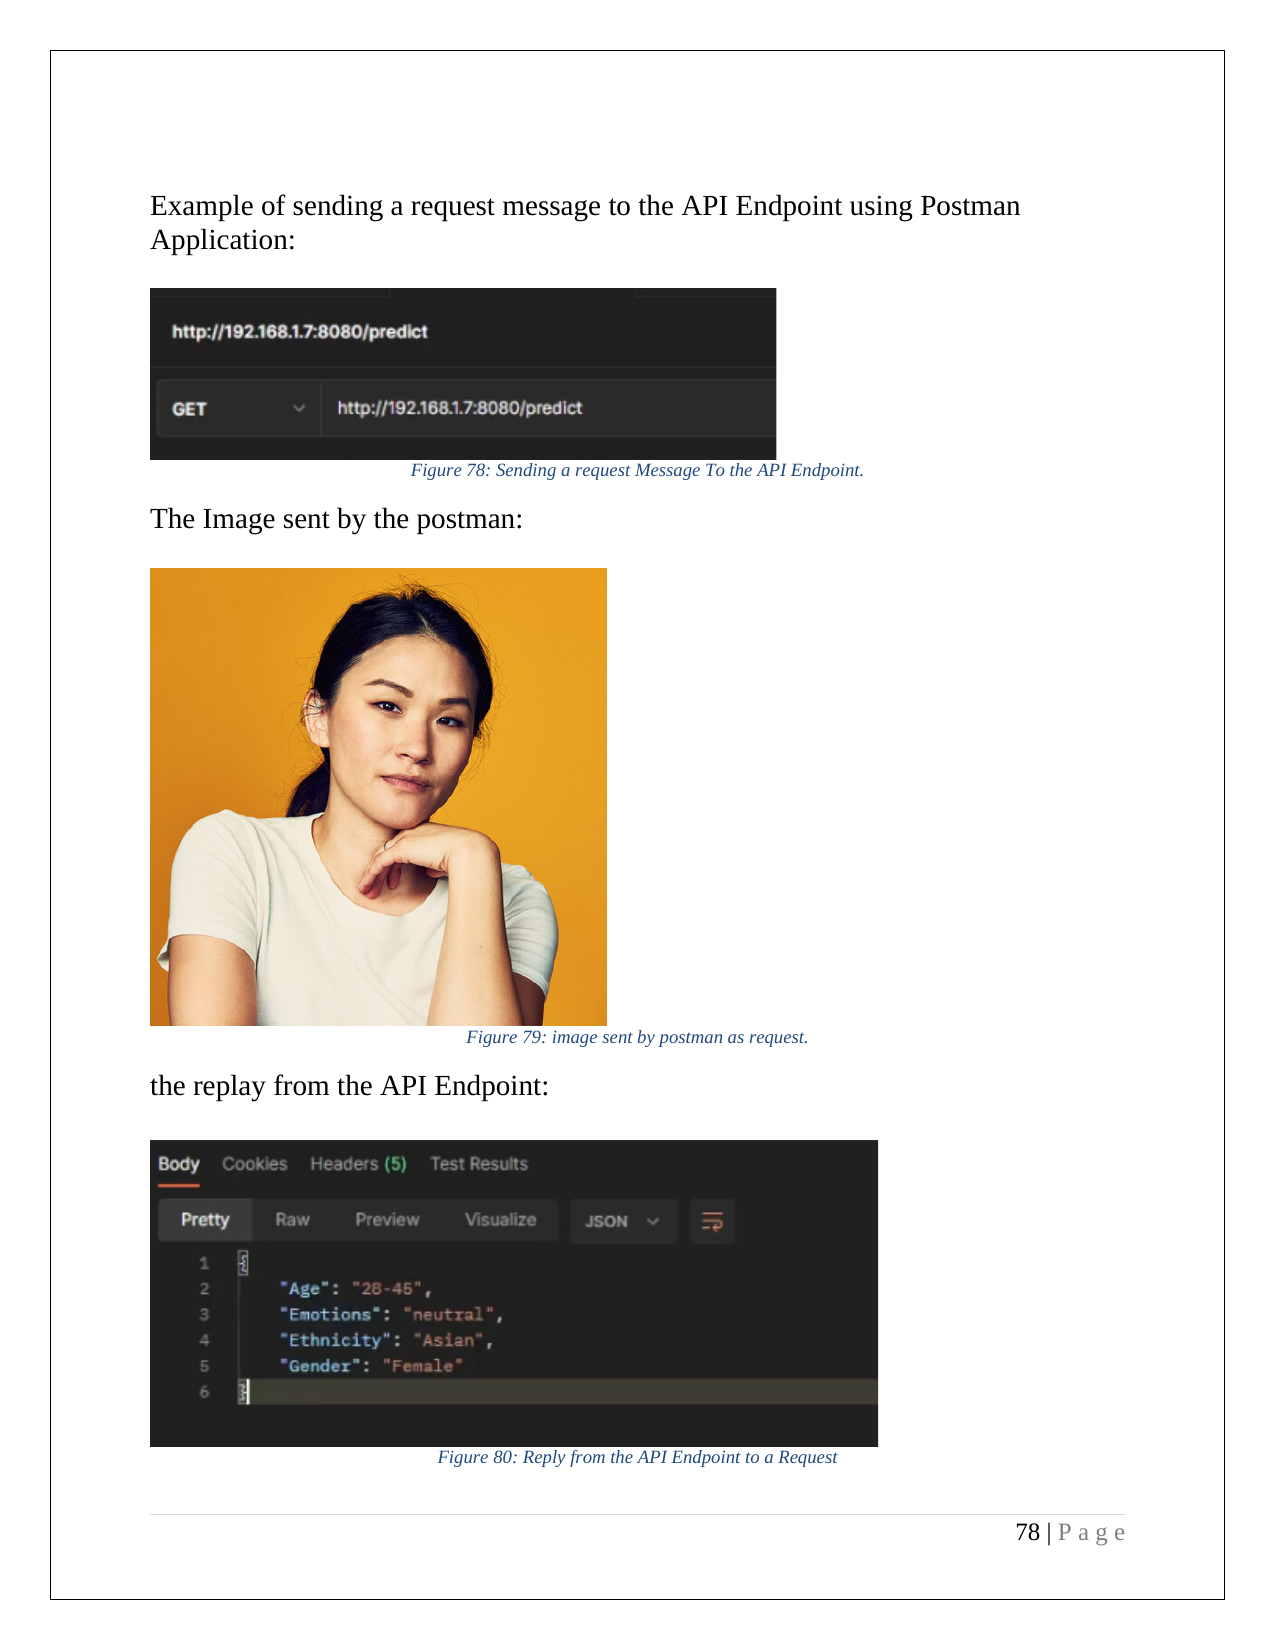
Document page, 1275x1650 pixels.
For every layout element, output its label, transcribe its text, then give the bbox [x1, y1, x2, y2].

text the replay from the API Endpoint: [150, 1068, 1125, 1102]
picture [150, 1140, 879, 1447]
picture [150, 568, 607, 1026]
text The Image sent by the postman: [150, 502, 1125, 535]
text Example of sending a request message to the API Endpoint using Postman Application: [150, 188, 1125, 255]
picture [150, 288, 777, 460]
